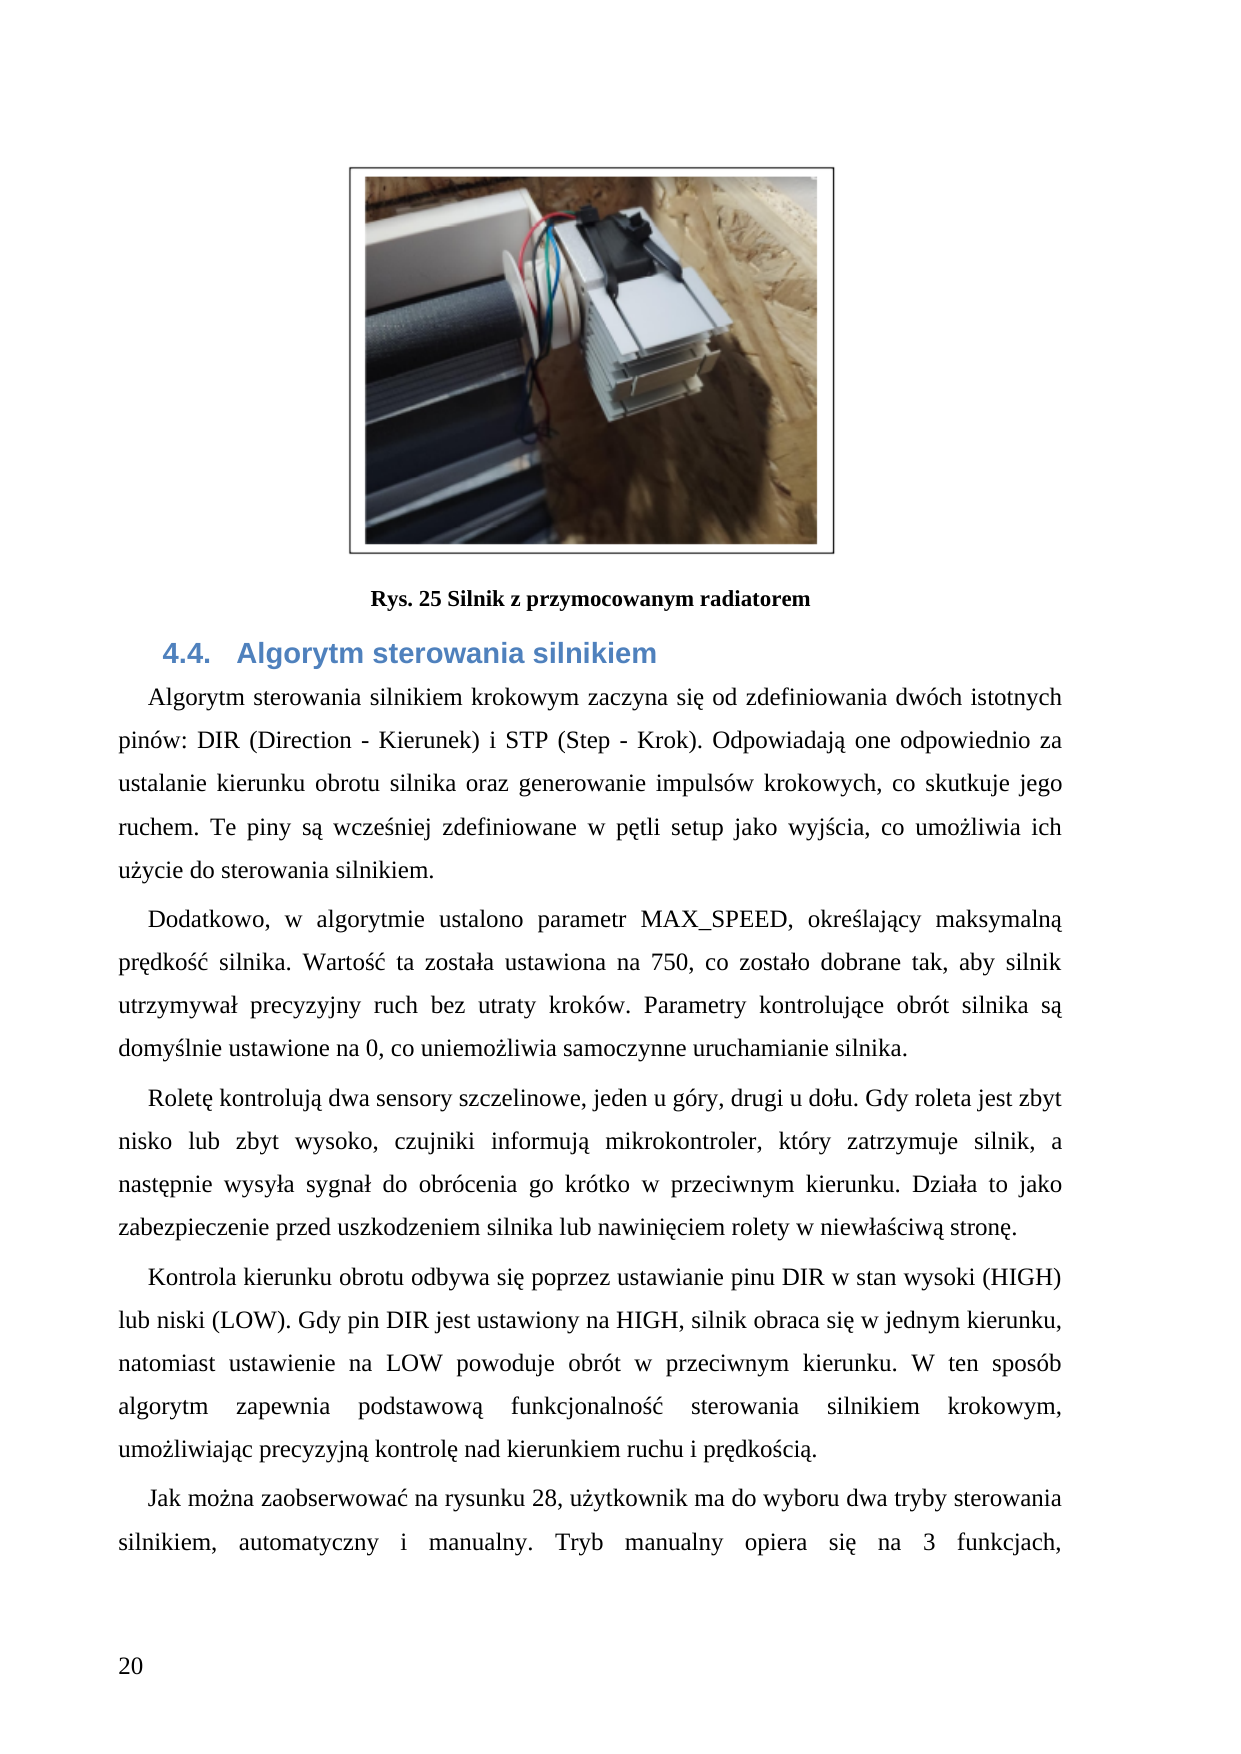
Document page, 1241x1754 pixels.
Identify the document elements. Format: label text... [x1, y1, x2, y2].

subtitle Algorytm sterowania silnikiem [162, 636, 1063, 670]
text Kontrola kierunku obrotu odbywa się poprzez ustawianie pinu DIR w stan wysoki (HIGH) lub niski (LOW). Gdy pin DIR jest ustawiony na HIGH, silnik obraca się w jednym kierunku, natomiast ustawienie na LOW powoduje obrót w przeciwnym kierunku. W ten sposób algorytm zapewnia podstawową funkcjonalność sterowania silnikiem krokowym, umożliwiając precyzyjną kontrolę nad kierunkiem ruchu i prędkością. [118, 1262, 1063, 1463]
text Roletę kontrolują dwa sensory szczelinowe, jeden u góry, drugi u dołu. Gdy roleta jest zbyt nisko lub zbyt wysoko, czujniki informują mikrokontroler, który zatrzymuje silnik, a następnie wysyła sygnał do obrócenia go krótko w przeciwnym kierunku. Działa to jako zabezpieczenie przed uszkodzeniem silnika lub nawinięciem rolety w niewłaściwą stronę. [118, 1083, 1063, 1241]
text Rys. 25 Silnik z przymocowanym radiatorem [118, 585, 1063, 611]
text Dodatkowo, w algorytmie ustalono parametr MAX_SPEED, określający maksymalną prędkość silnika. Wartość ta została ustawiona na 750, co zostało dobrane tak, aby silnik utrzymywał precyzyjny ruch bez utraty kroków. Parametry kontrolujące obrót silnika są domyślnie ustawione na 0, co uniemożliwia samoczynne uruchamianie silnika. [118, 904, 1063, 1062]
text Algorytm sterowania silnikiem krokowym zaczyna się od zdefiniowania dwóch istotnych pinów: DIR (Direction - Kierunek) i STP (Step - Krok). Odpowiadają one odpowiednio za ustalanie kierunku obrotu silnika oraz generowanie impulsów krokowych, co skutkuje jego ruchem. Te piny są wcześniej zdefiniowane w pętli setup jako wyjścia, co umożliwia ich użycie do sterowania silnikiem. [118, 682, 1063, 883]
